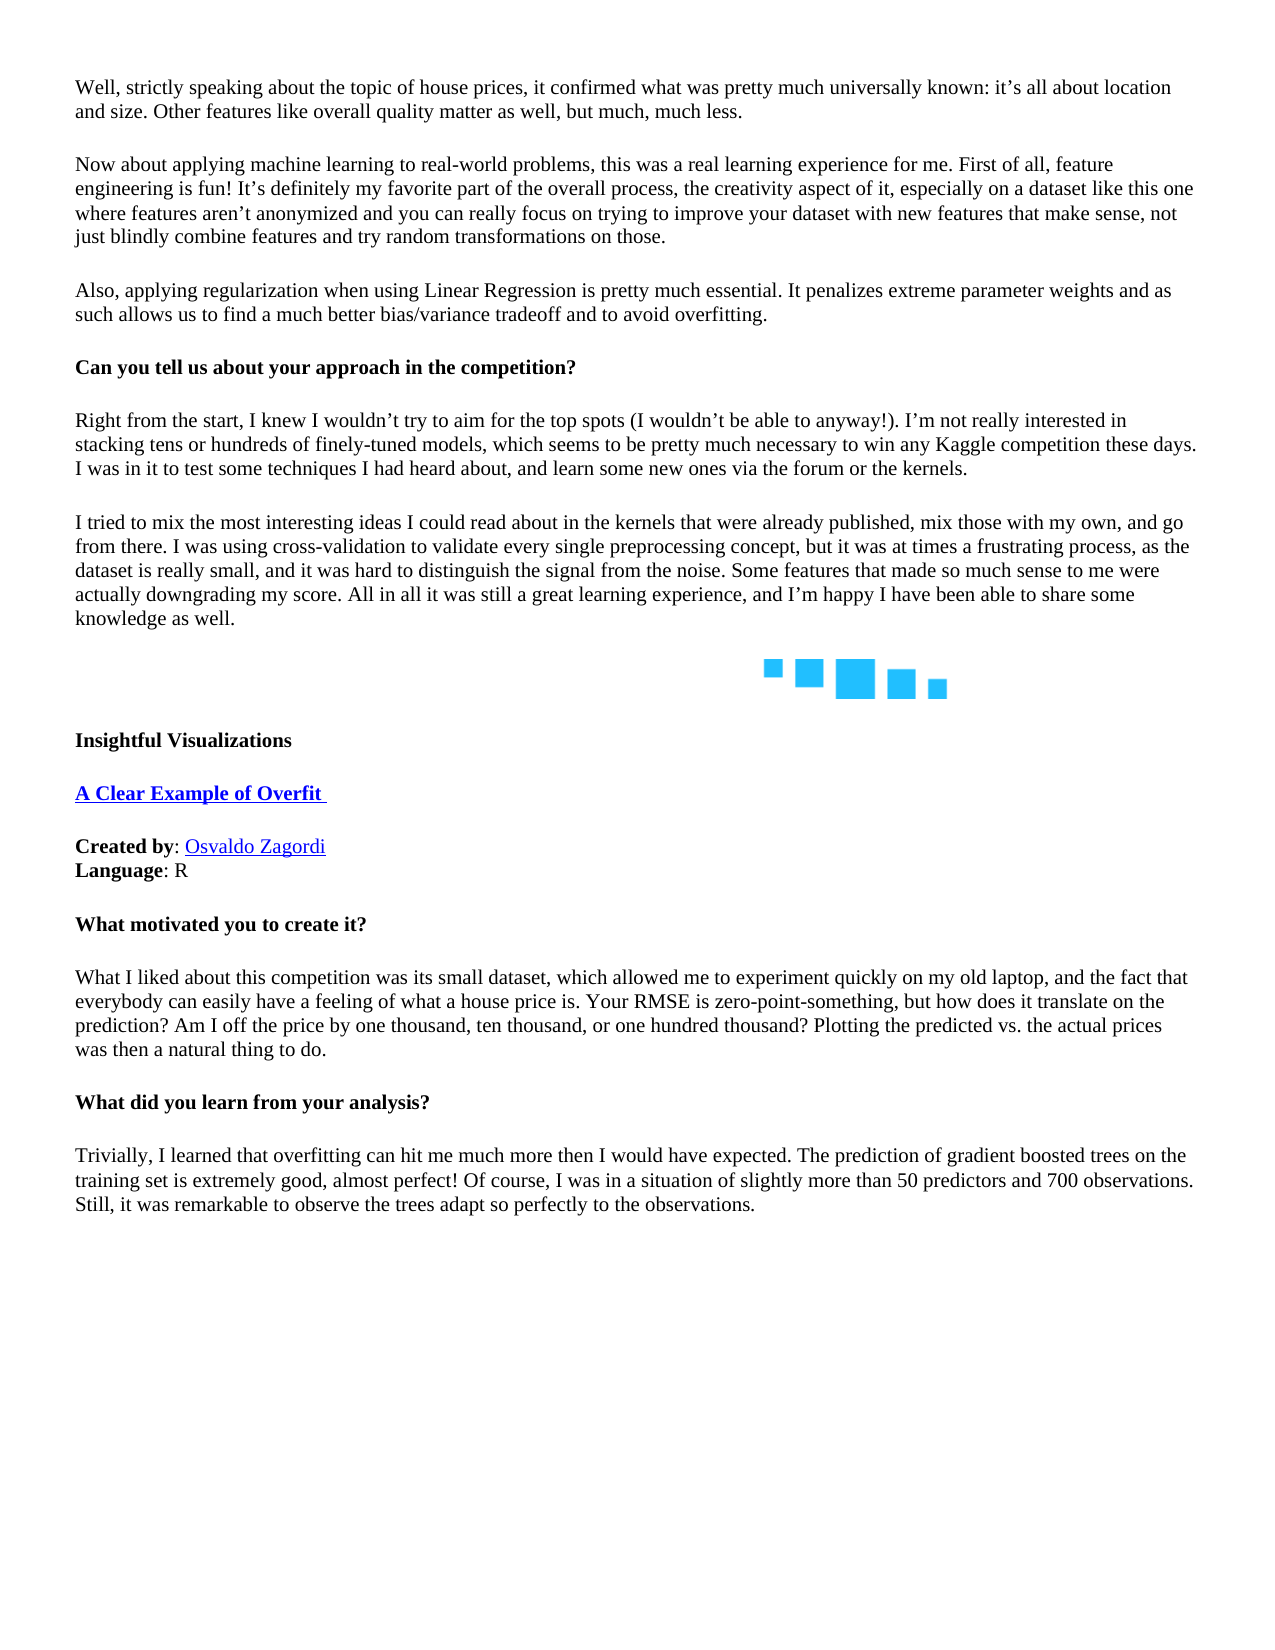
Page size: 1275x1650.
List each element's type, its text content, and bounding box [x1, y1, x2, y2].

text What I liked about this competition was its small dataset, which allowed me to experiment quickly on my old laptop, and the fact that everybody can easily have a feeling of what a house price is. Your RMSE is zero-point-something, but how does it translate on the prediction? Am I off the price by one thousand, ten thousand, or one hundred thousand? Plotting the predicted vs. the actual prices was then a natural thing to do. [75, 965, 1200, 1061]
text I tried to mix the most interesting ideas I could read about in the kernels that were already published, mix those with my own, and go from there. I was using cross-validation to validate every single preprocessing concept, but it was at times a frustrating process, as the dataset is really small, and it was hard to distinguish the signal from the noise. Some features that made so much sense to me were actually downgrading my score. All in all it was still a great learning experience, and I’m happy I have been able to share some knowledge as well. [75, 509, 1200, 630]
picture [75, 659, 1275, 699]
text Now about applying machine learning to real-world problems, this was a real learning experience for me. First of all, feature engineering is fun! It’s definitely my favorite part of the overall process, the creativity aspect of it, especially on a dataset like this one where features aren’t anonymized and you can really focus on trying to improve your dataset with new features that make sense, not just blindly combine features and try random transformations on those. [75, 152, 1200, 248]
text Also, applying regularization when using Linear Regression is pretty much essential. It penalizes extreme parameter weights and as such allows us to find a much better bias/variance tradeoff and to avoid overfitting. [75, 278, 1200, 326]
text Trivially, I learned that overfitting can hit me much more then I would have expected. The prediction of gradient boosted trees on the training set is extremely good, almost perfect! Of course, I was in a situation of slightly more than 50 predictors and 700 observations. Still, it was remarkable to observe the trees adapt so perfectly to the observations. [75, 1143, 1200, 1216]
text Insightful Visualizations [75, 728, 1200, 752]
text A Clear Example of Overfit [75, 781, 1200, 805]
text What did you learn from your analysis? [75, 1090, 1200, 1114]
text Can you tell us about your approach in the competition? [75, 355, 1200, 379]
text Well, strictly speaking about the topic of house prices, it confirmed what was pretty much universally known: it’s all about location and size. Other features like overall quality matter as well, but much, much less. [75, 75, 1200, 123]
text Right from the start, I knew I wouldn’t try to aim for the top spots (I wouldn’t be able to anyway!). I’m not really interested in stacking tens or hundreds of finely-tuned models, which seems to be pretty much necessary to win any Kaggle competition these days. I was in it to test some techniques I had heard about, and learn some new ones via the forum or the kernels. [75, 408, 1200, 480]
text What motivated you to create it? [75, 912, 1200, 936]
text Created by: Osvaldo Zagordi Language: R [75, 834, 1200, 882]
